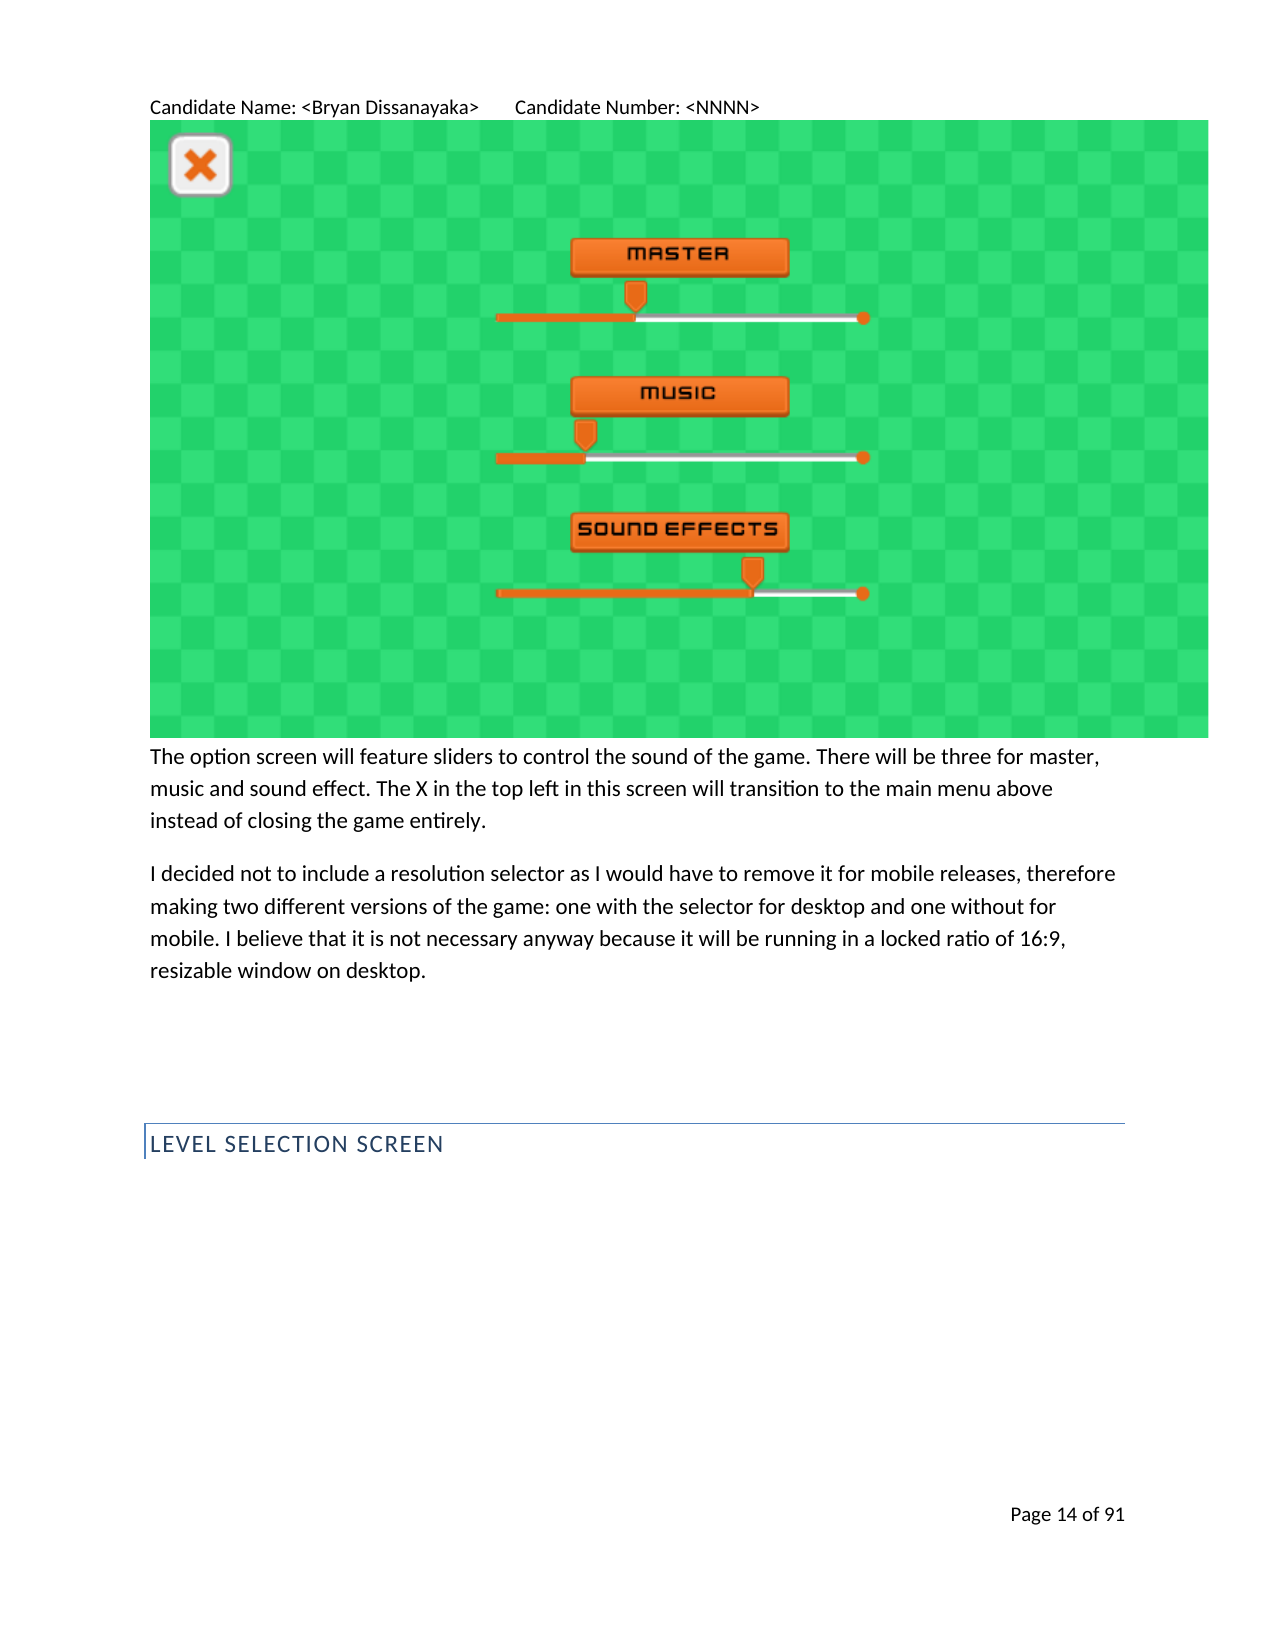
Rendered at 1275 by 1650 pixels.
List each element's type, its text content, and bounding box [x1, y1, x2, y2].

subtitle level selection screen [146, 1124, 1125, 1159]
text I decided not to include a resolution selector as I would have to remove it for mobile releases, therefore making two different versions of the game: one with the selector for desktop and one without for mobile. I believe that it is not necessary anyway because it will be running in a locked ratio of 16:9, resizable window on desktop. [150, 859, 1125, 984]
text The option screen will feature sliders to control the sound of the game. There will be three for master, music and sound effect. The X in the top left in this screen will transition to the main menu above instead of closing the game entirely. [150, 738, 1125, 834]
picture [150, 120, 1209, 738]
